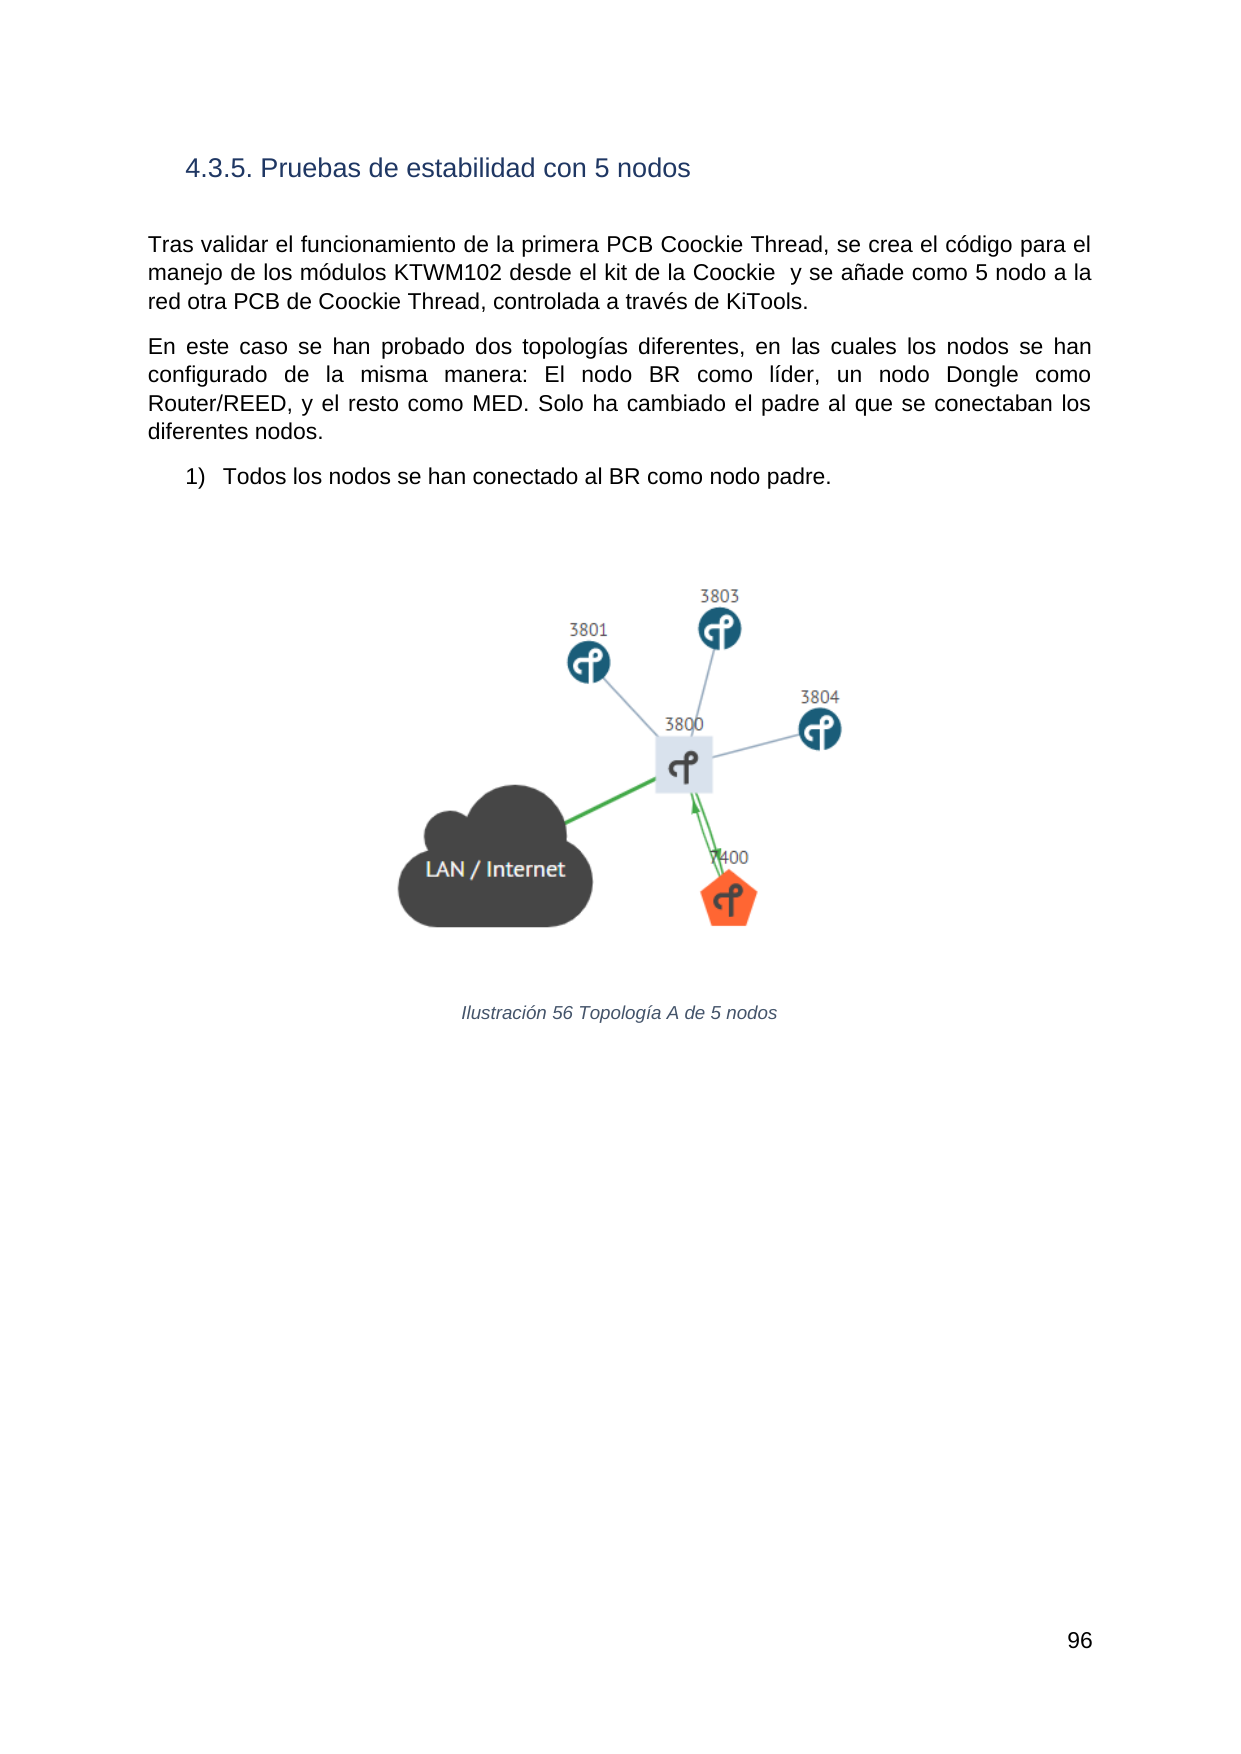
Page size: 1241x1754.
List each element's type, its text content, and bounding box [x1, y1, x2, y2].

text En este caso se han probado dos topologías diferentes, en las cuales los nodos se han configurado de la misma manera: El nodo BR como líder, un nodo Dongle como Router/REED, y el resto como MED. Solo ha cambiado el padre al que se conectaban los diferentes nodos. [148, 333, 1092, 444]
text Ilustración 56 Topología A de 5 nodos [148, 1002, 1092, 1023]
subtitle Pruebas de estabilidad con 5 nodos [185, 152, 1092, 183]
picture [333, 508, 907, 983]
text Tras validar el funcionamiento de la primera PCB Coockie Thread, se crea el código para el manejo de los módulos KTWM102 desde el kit de la Coockie y se añade como 5 nodo a la red otra PCB de Coockie Thread, controlada a través de KiTools. [148, 231, 1092, 314]
list Todos los nodos se han conectado al BR como nodo padre. [185, 463, 1092, 489]
